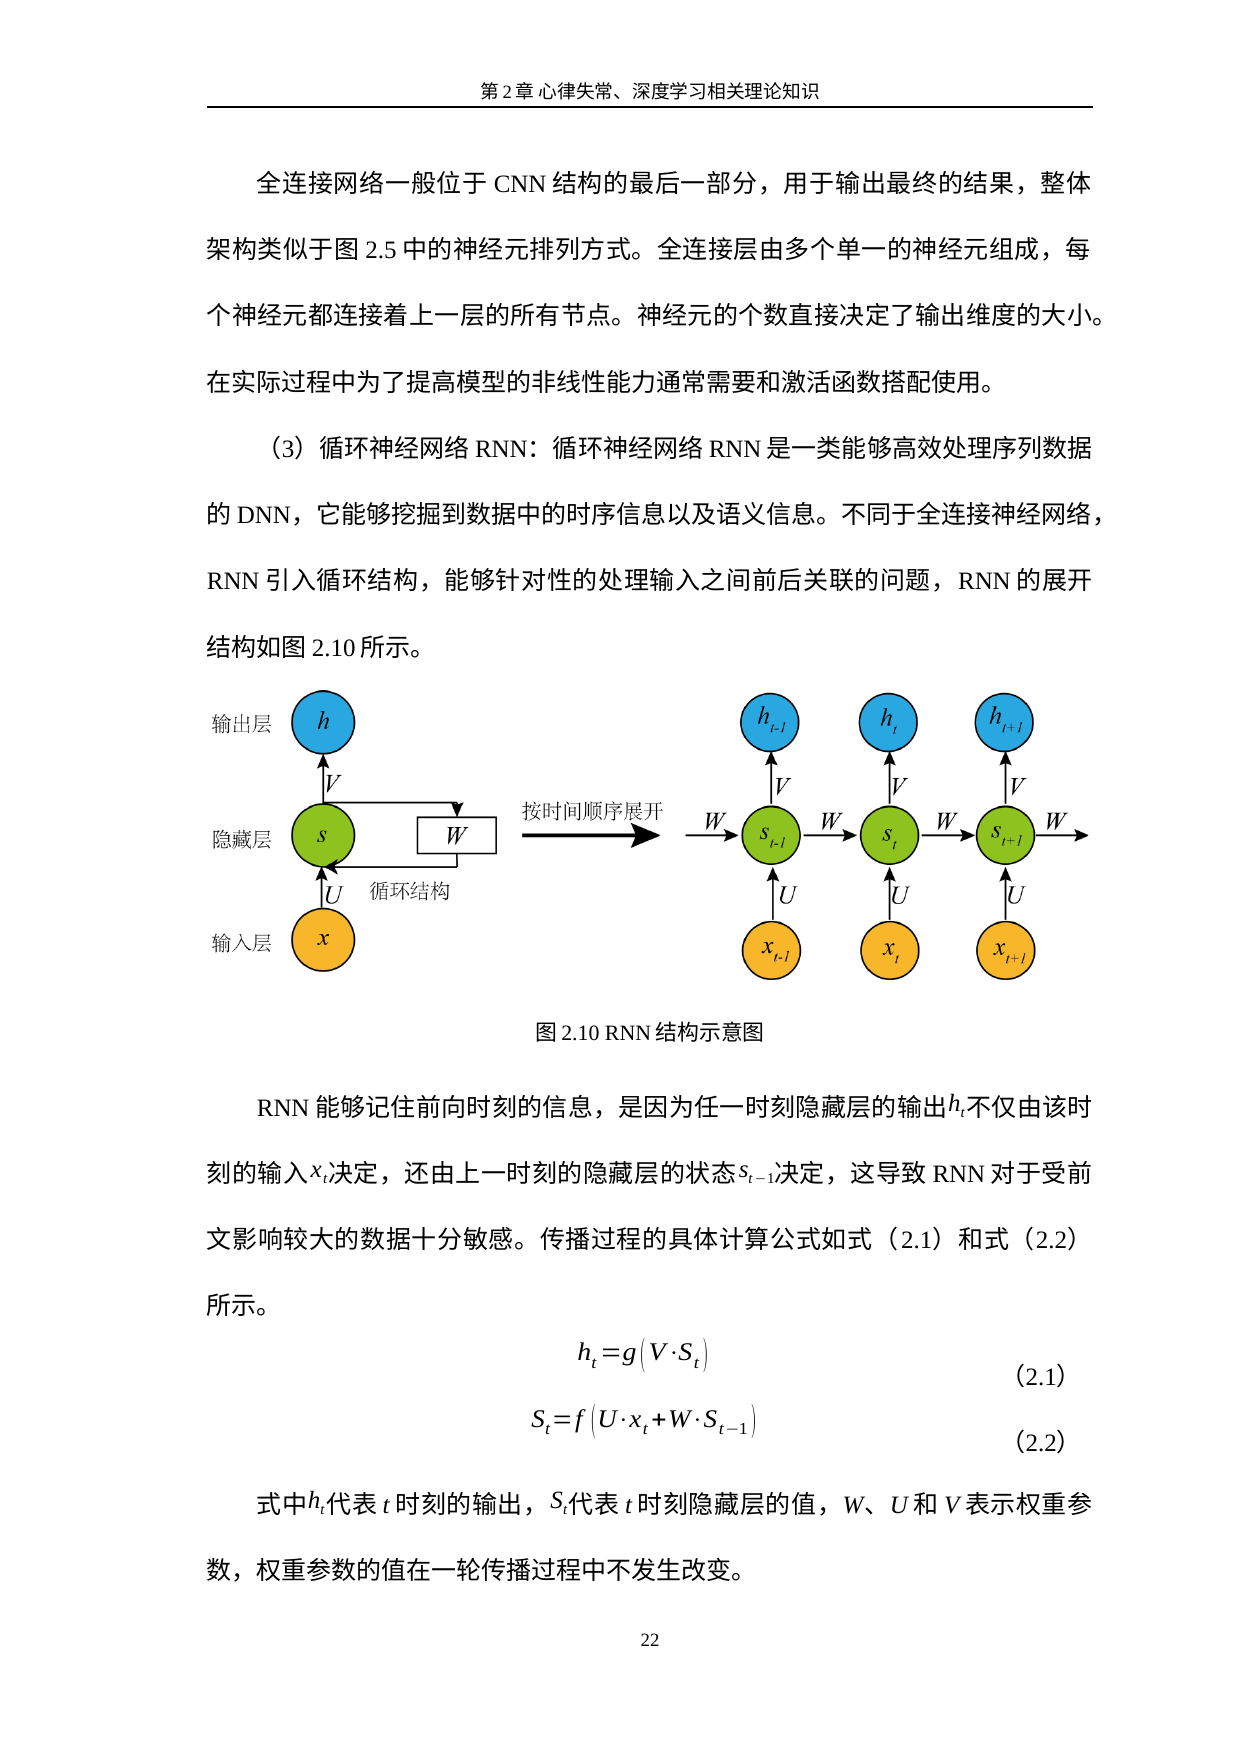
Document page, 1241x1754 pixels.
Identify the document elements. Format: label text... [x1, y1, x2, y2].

text 图2.10 RNN结构示意图 [207, 1014, 1093, 1047]
text RNN能够记住前向时刻的信息，是因为任一时刻隐藏层的输出不仅由该时刻的输入决定，还由上一时刻的隐藏层的状态决定，这导致RNN对于受前文影响较大的数据十分敏感。传播过程的具体计算公式如式（2.1）和式（2.2）所示。 [207, 1072, 1093, 1337]
list 循环神经网络RNN：循环神经网络RNN是一类能够高效处理序列数据的DNN，它能够挖掘到数据中的时序信息以及语义信息。不同于全连接神经网络，RNN引入循环结构，能够针对性的处理输入之间前后关联的问题，RNN的展开结构如图2.10所示。 [207, 413, 1093, 678]
text 式中代表t时刻的输出，代表t时刻隐藏层的值，W、U和V表示权重参数，权重参数的值在一轮传播过程中不发生改变。 [207, 1469, 1093, 1602]
picture [211, 690, 1089, 980]
text 全连接网络一般位于CNN结构的最后一部分，用于输出最终的结果，整体架构类似于图2.5中的神经元排列方式。全连接层由多个单一的神经元组成，每个神经元都连接着上一层的所有节点。神经元的个数直接决定了输出维度的大小。在实际过程中为了提高模型的非线性能力通常需要和激活函数搭配使用。 [207, 148, 1093, 413]
text （2.1） [207, 1337, 1093, 1403]
text （2.2） [207, 1403, 1093, 1469]
